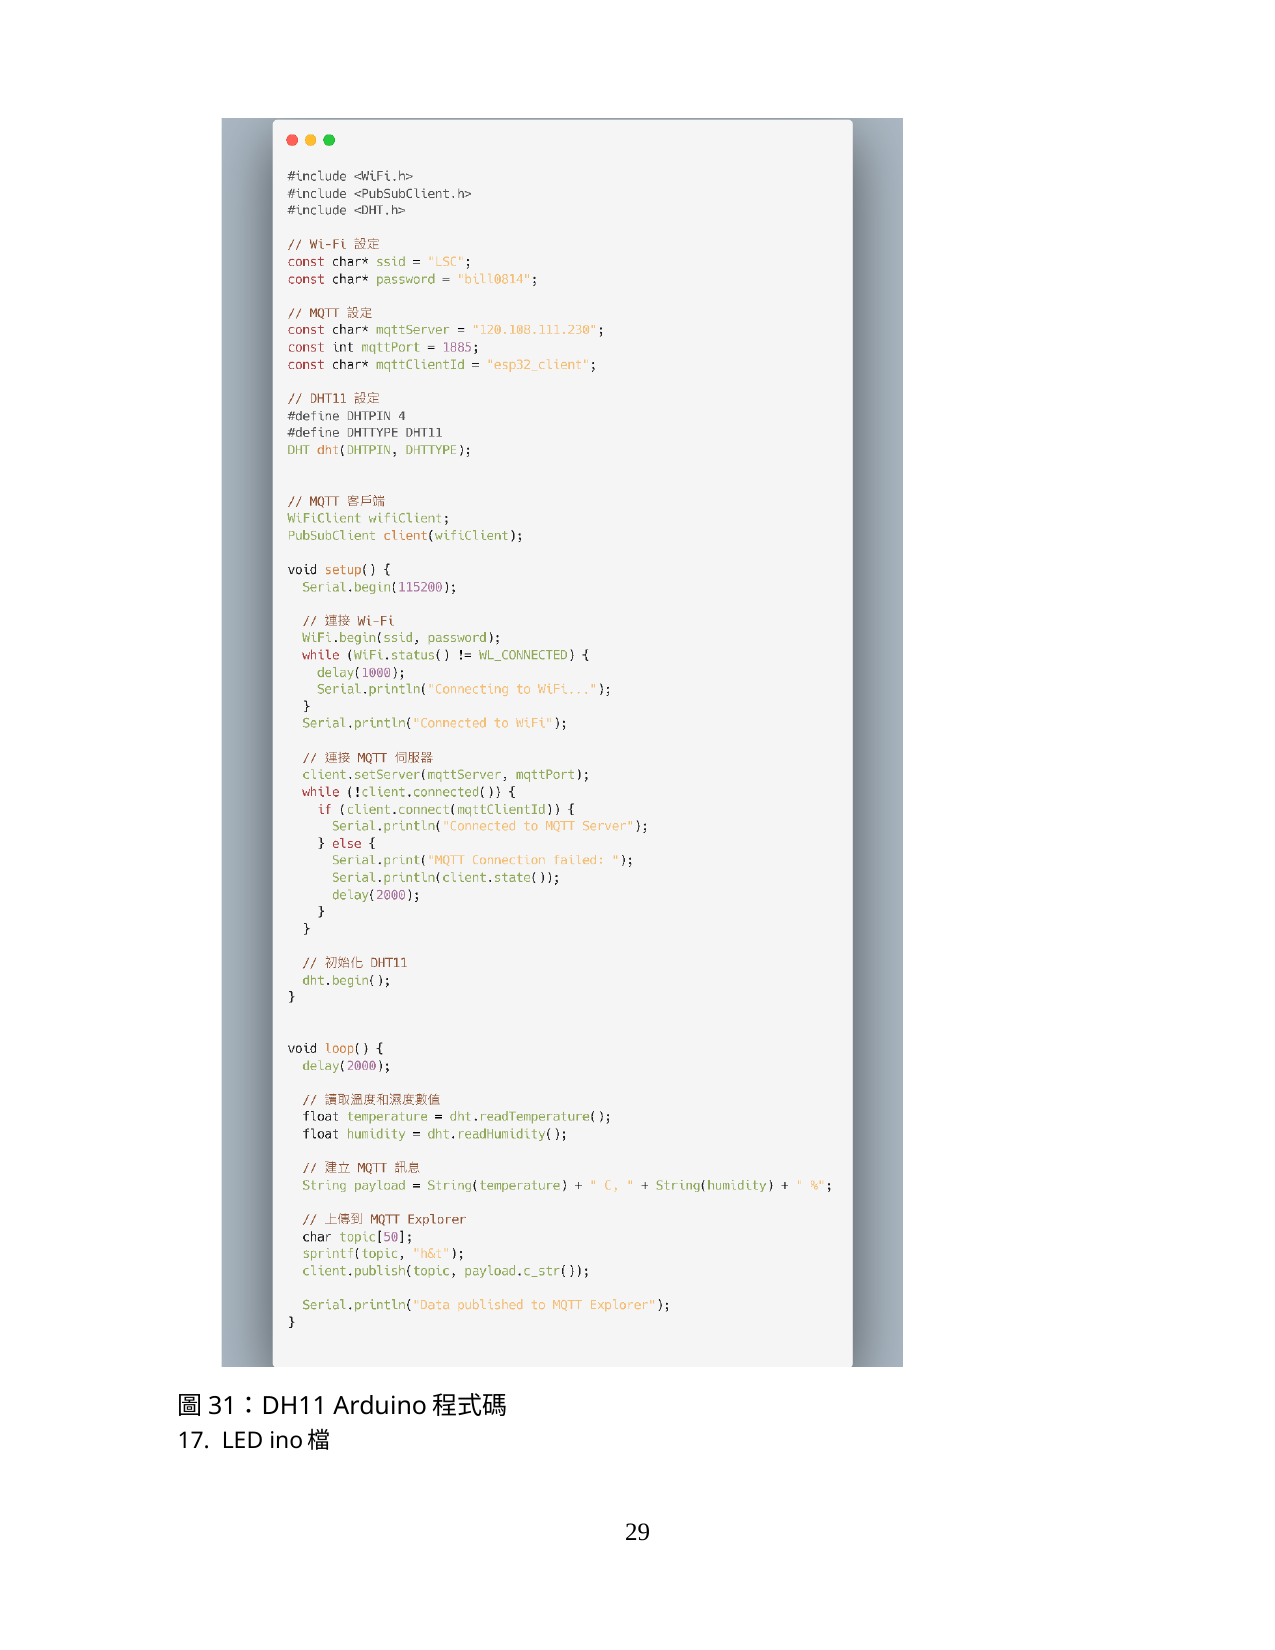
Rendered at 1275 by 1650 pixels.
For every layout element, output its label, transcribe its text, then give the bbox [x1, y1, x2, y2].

picture [221, 118, 903, 1367]
text 圖 31：DH11 Arduino程式碼 [177, 1385, 1098, 1422]
list LED ino檔 [177, 1422, 1098, 1455]
